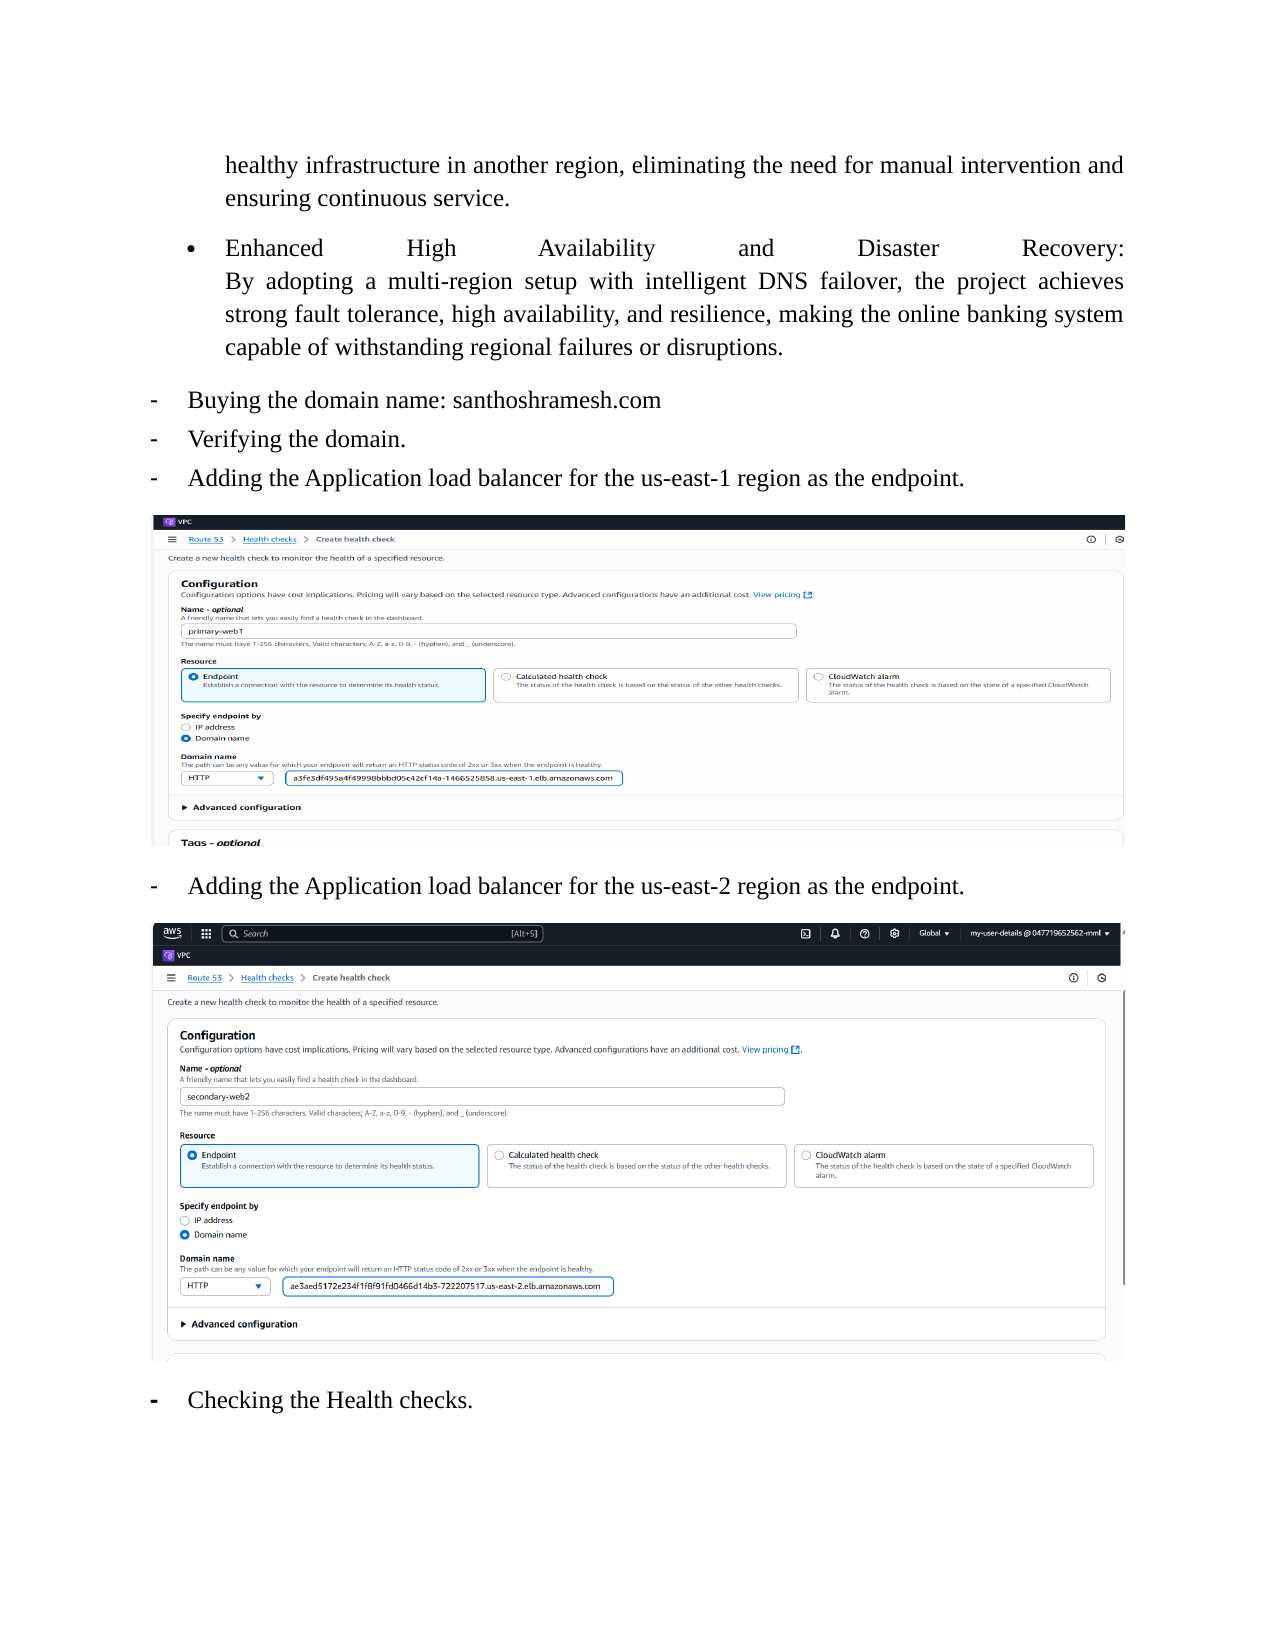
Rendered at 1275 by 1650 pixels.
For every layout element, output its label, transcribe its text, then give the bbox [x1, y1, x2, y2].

list Checking the Health checks. [150, 1382, 1125, 1416]
picture [150, 515, 1125, 846]
list Enhanced High Availability and Disaster Recovery: By adopting a multi-region setup with intelligent DNS failover, the project achieves strong fault tolerance, high availability, and resilience, making the online banking system capable of withstanding regional failures or disruptions. [187, 233, 1125, 361]
list Verifying the domain. [150, 421, 1125, 455]
list Buying the domain name: santhoshramesh.com [150, 381, 1125, 416]
list Adding the Application load balancer for the us-east-1 region as the endpoint. [150, 460, 1125, 494]
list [187, 150, 1125, 212]
picture [150, 923, 1125, 1361]
list Adding the Application load balancer for the us-east-2 region as the endpoint. [150, 868, 1125, 902]
